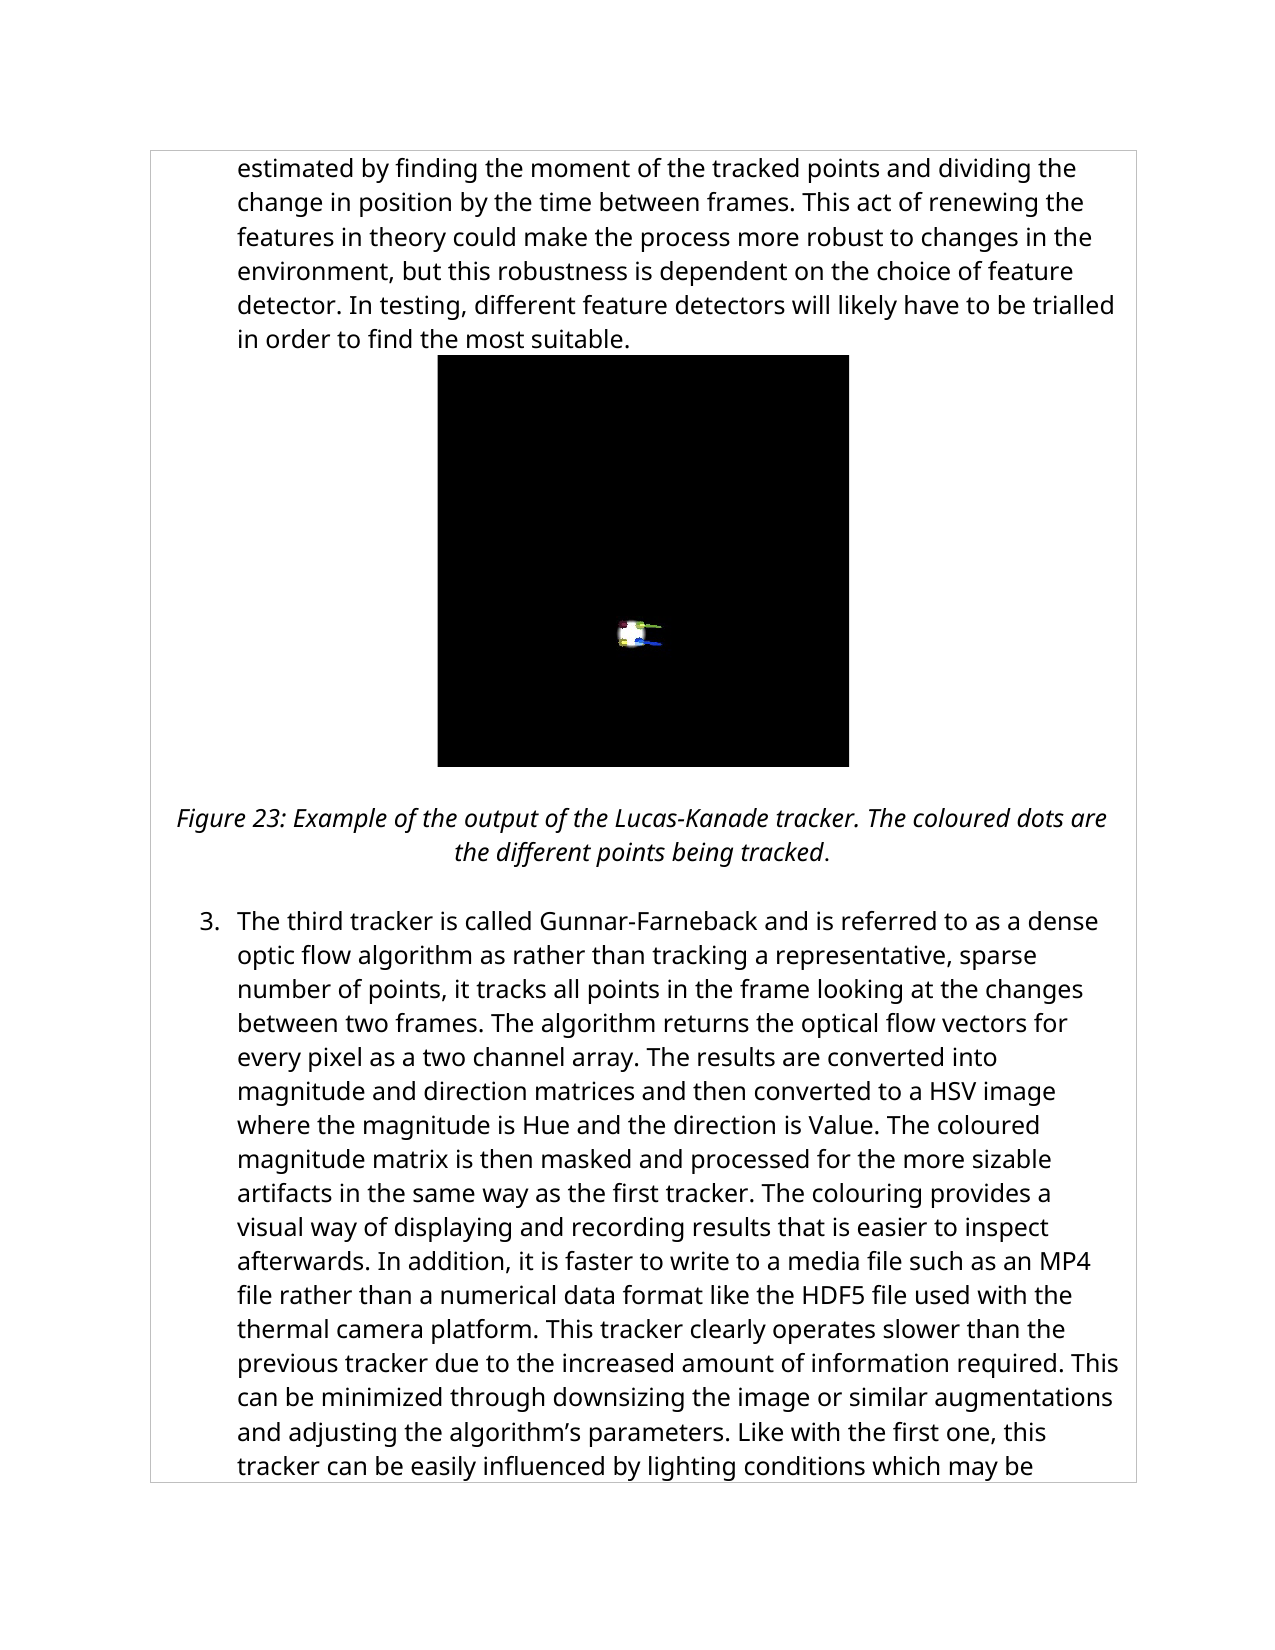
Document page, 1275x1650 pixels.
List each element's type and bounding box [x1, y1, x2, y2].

picture [437, 355, 850, 767]
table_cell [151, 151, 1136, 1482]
